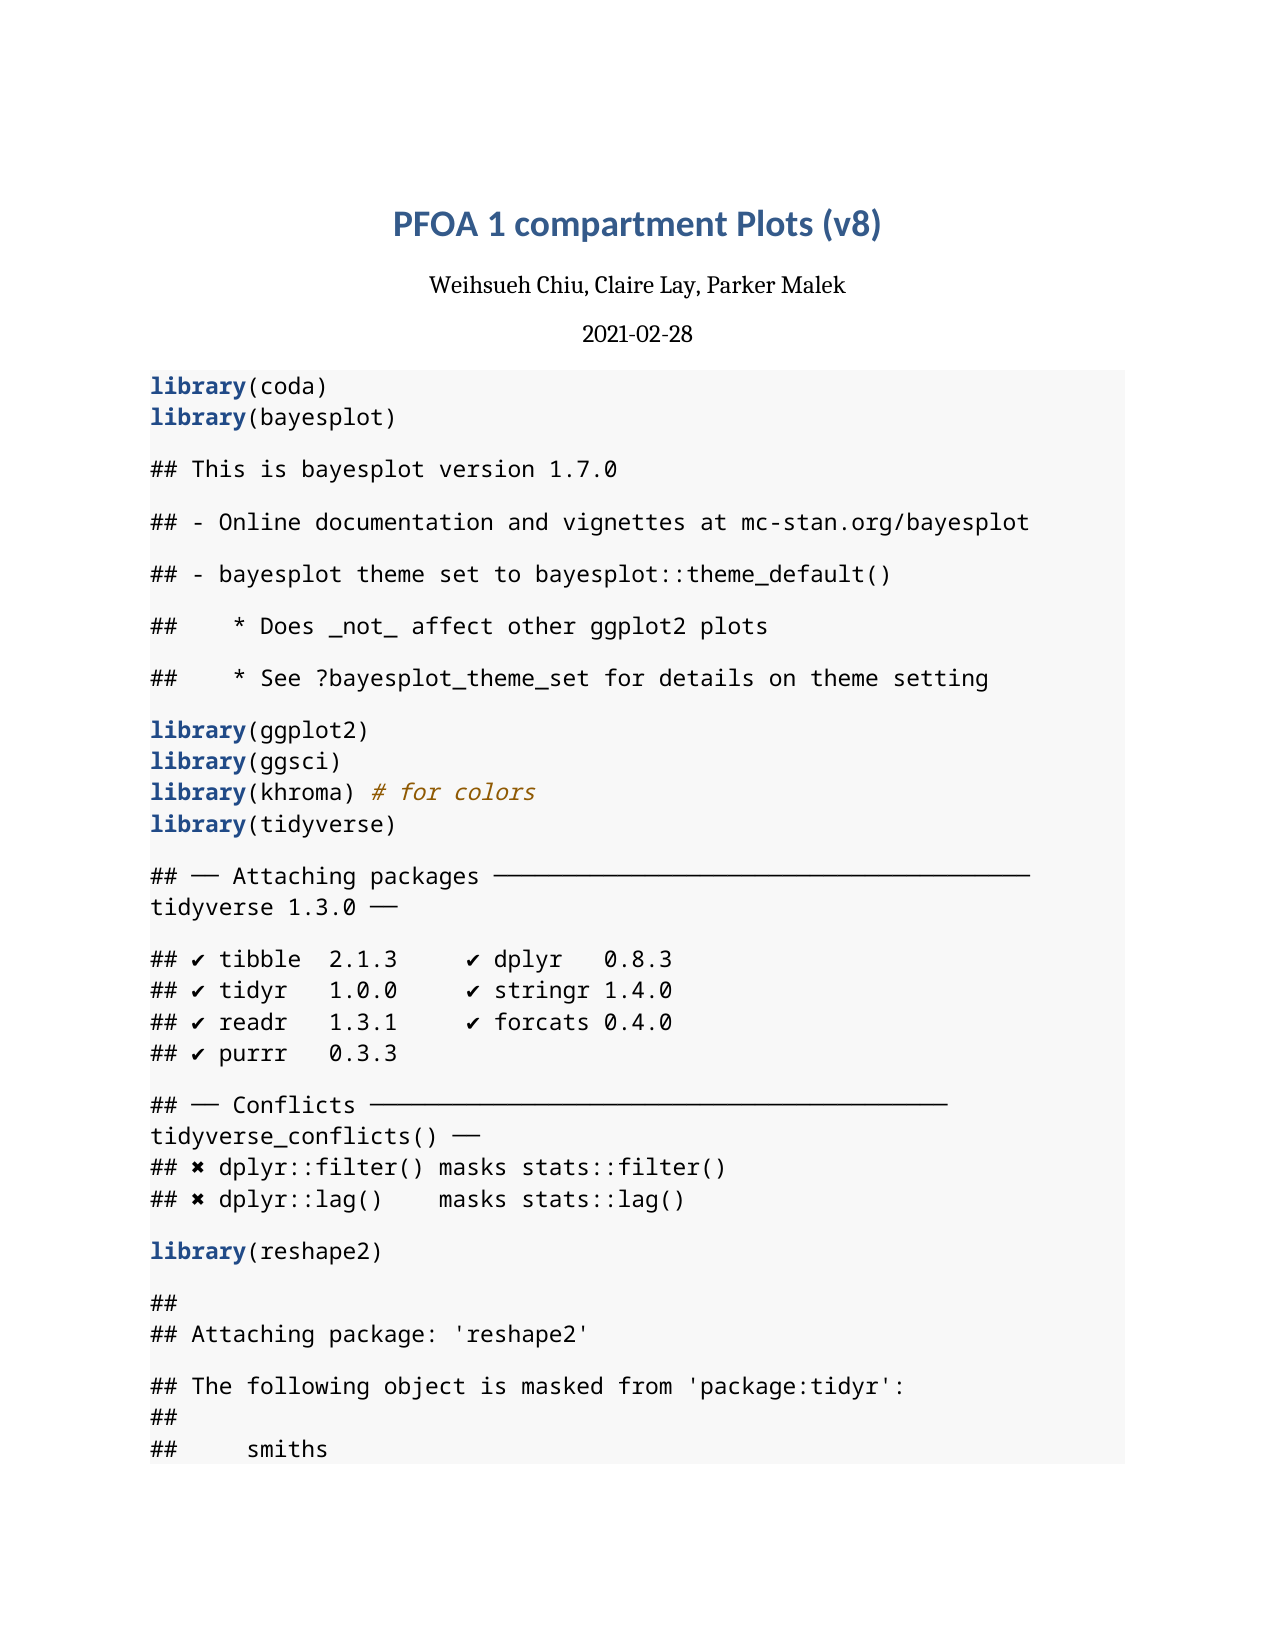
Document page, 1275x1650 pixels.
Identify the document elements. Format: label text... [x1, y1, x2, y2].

text ## This is bayesplot version 1.7.0 [150, 453, 1125, 484]
text Weihsueh Chiu, Claire Lay, Parker Malek [150, 271, 1125, 299]
text ## - bayesplot theme set to bayesplot::theme_default() [150, 557, 1125, 589]
text ## ── Attaching packages ─────────────────────────────────────── tidyverse 1.3.0 ── [150, 859, 1125, 922]
text library(reshape2) [150, 1234, 1125, 1266]
title PFOA 1 compartment Plots (v8) [150, 200, 1125, 246]
text ## ── Conflicts ────────────────────────────────────────── tidyverse_conflicts() ── ## ✖ dplyr::filter() masks stats::filter() ## ✖ dplyr::lag() masks stats::lag() [150, 1089, 1125, 1214]
text ## The following object is masked from 'package:tidyr': ## ## smiths [150, 1370, 1125, 1464]
text ## ## Attaching package: 'reshape2' [150, 1287, 1125, 1349]
text library(coda) library(bayesplot) [329, 370, 1125, 432]
text ## - Online documentation and vignettes at mc-stan.org/bayesplot [150, 505, 1125, 537]
text 2021-02-28 [150, 320, 1125, 349]
text ## * See ?bayesplot_theme_set for details on theme setting [150, 662, 1125, 693]
text ## ✔ tibble 2.1.3 ✔ dplyr 0.8.3 ## ✔ tidyr 1.0.0 ✔ stringr 1.4.0 ## ✔ readr 1.3.1 ✔ forcats 0.4.0 ## ✔ purrr 0.3.3 [150, 943, 1125, 1068]
text library(ggplot2) library(ggsci) library(khroma) # for colors library(tidyverse) [150, 714, 1125, 839]
text ## * Does _not_ affect other ggplot2 plots [150, 609, 1125, 641]
